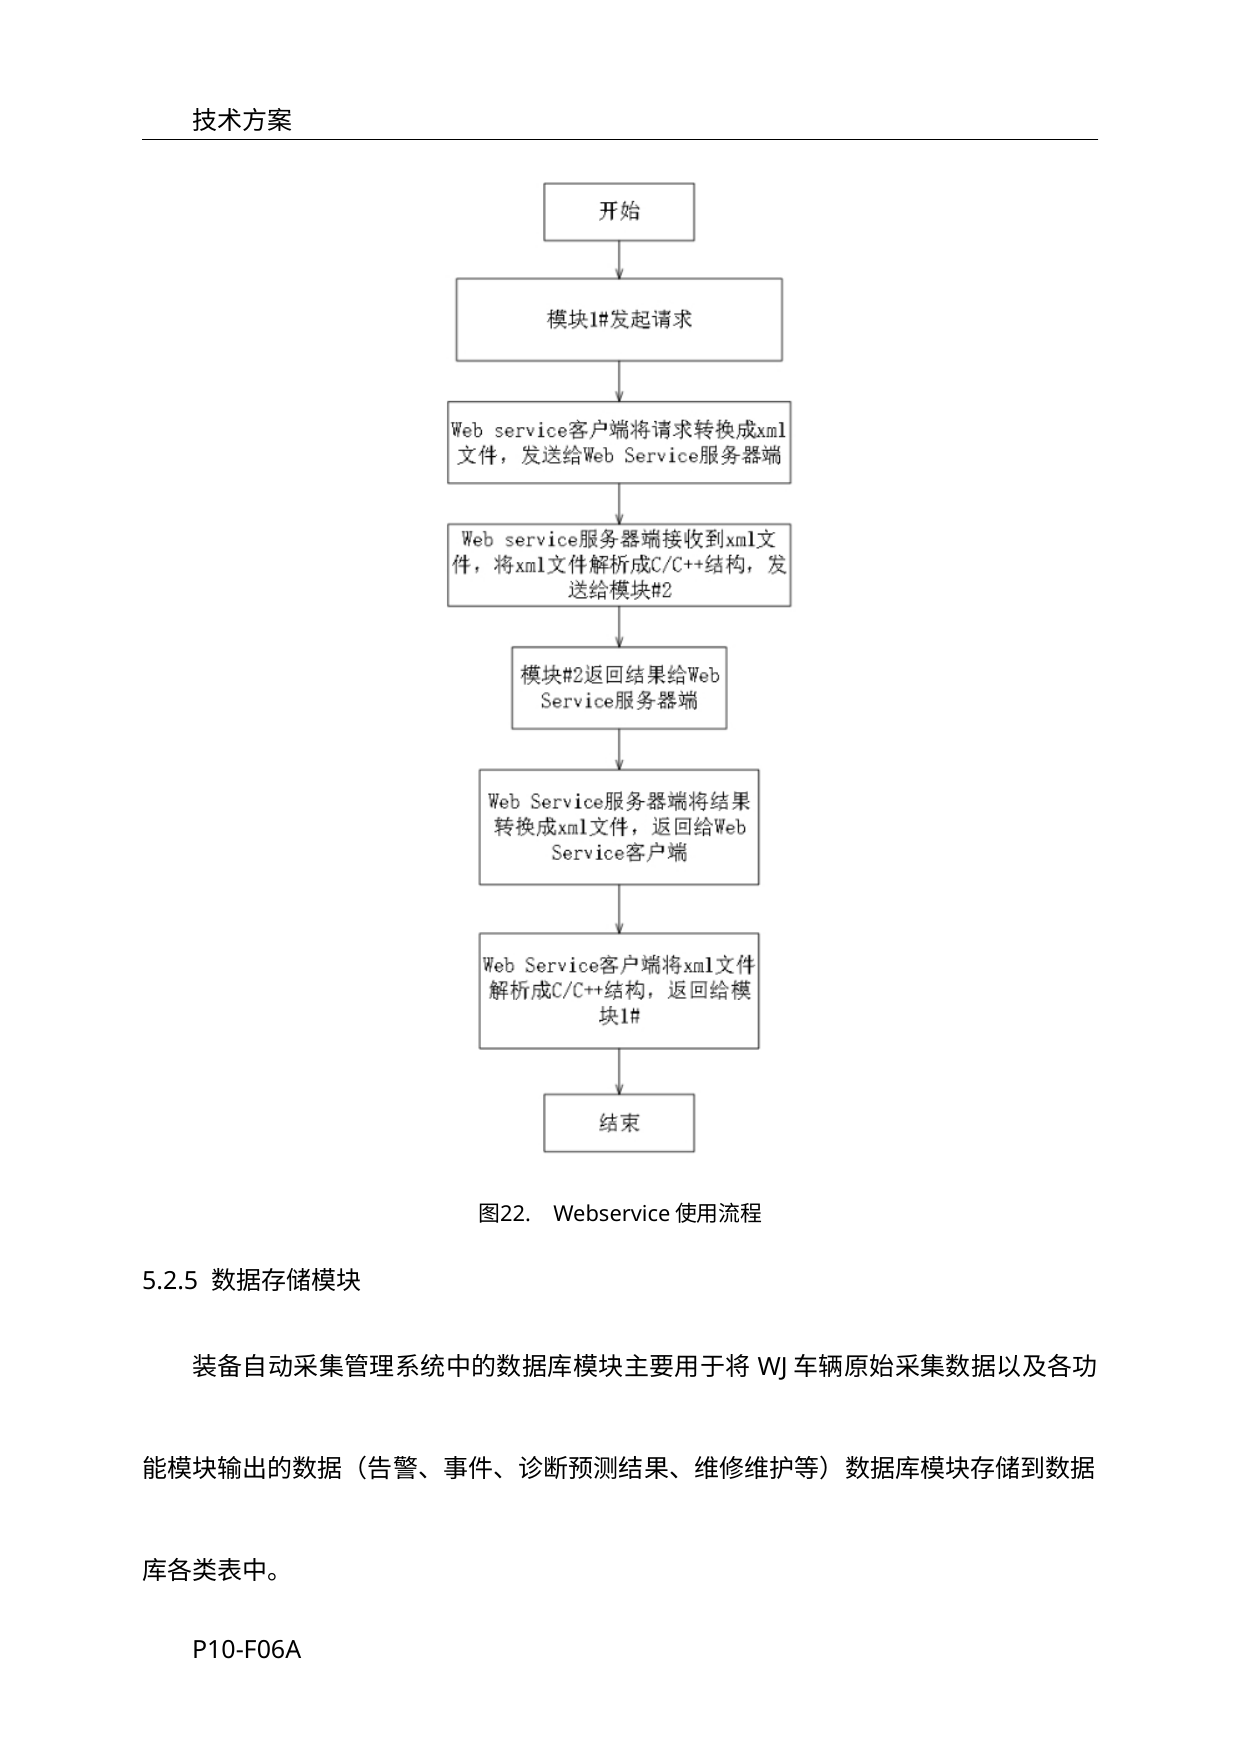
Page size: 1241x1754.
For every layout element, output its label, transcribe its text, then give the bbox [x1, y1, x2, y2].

picture [426, 161, 814, 1175]
subtitle 数据存储模块 [142, 1244, 1098, 1312]
text 装备自动采集管理系统中的数据库模块主要用于将WJ车辆原始采集数据以及各功能模块输出的数据（告警、事件、诊断预测结果、维修维护等）数据库模块存储到数据库各类表中。 [142, 1331, 1098, 1602]
text Webservice使用流程 [142, 1195, 1098, 1229]
